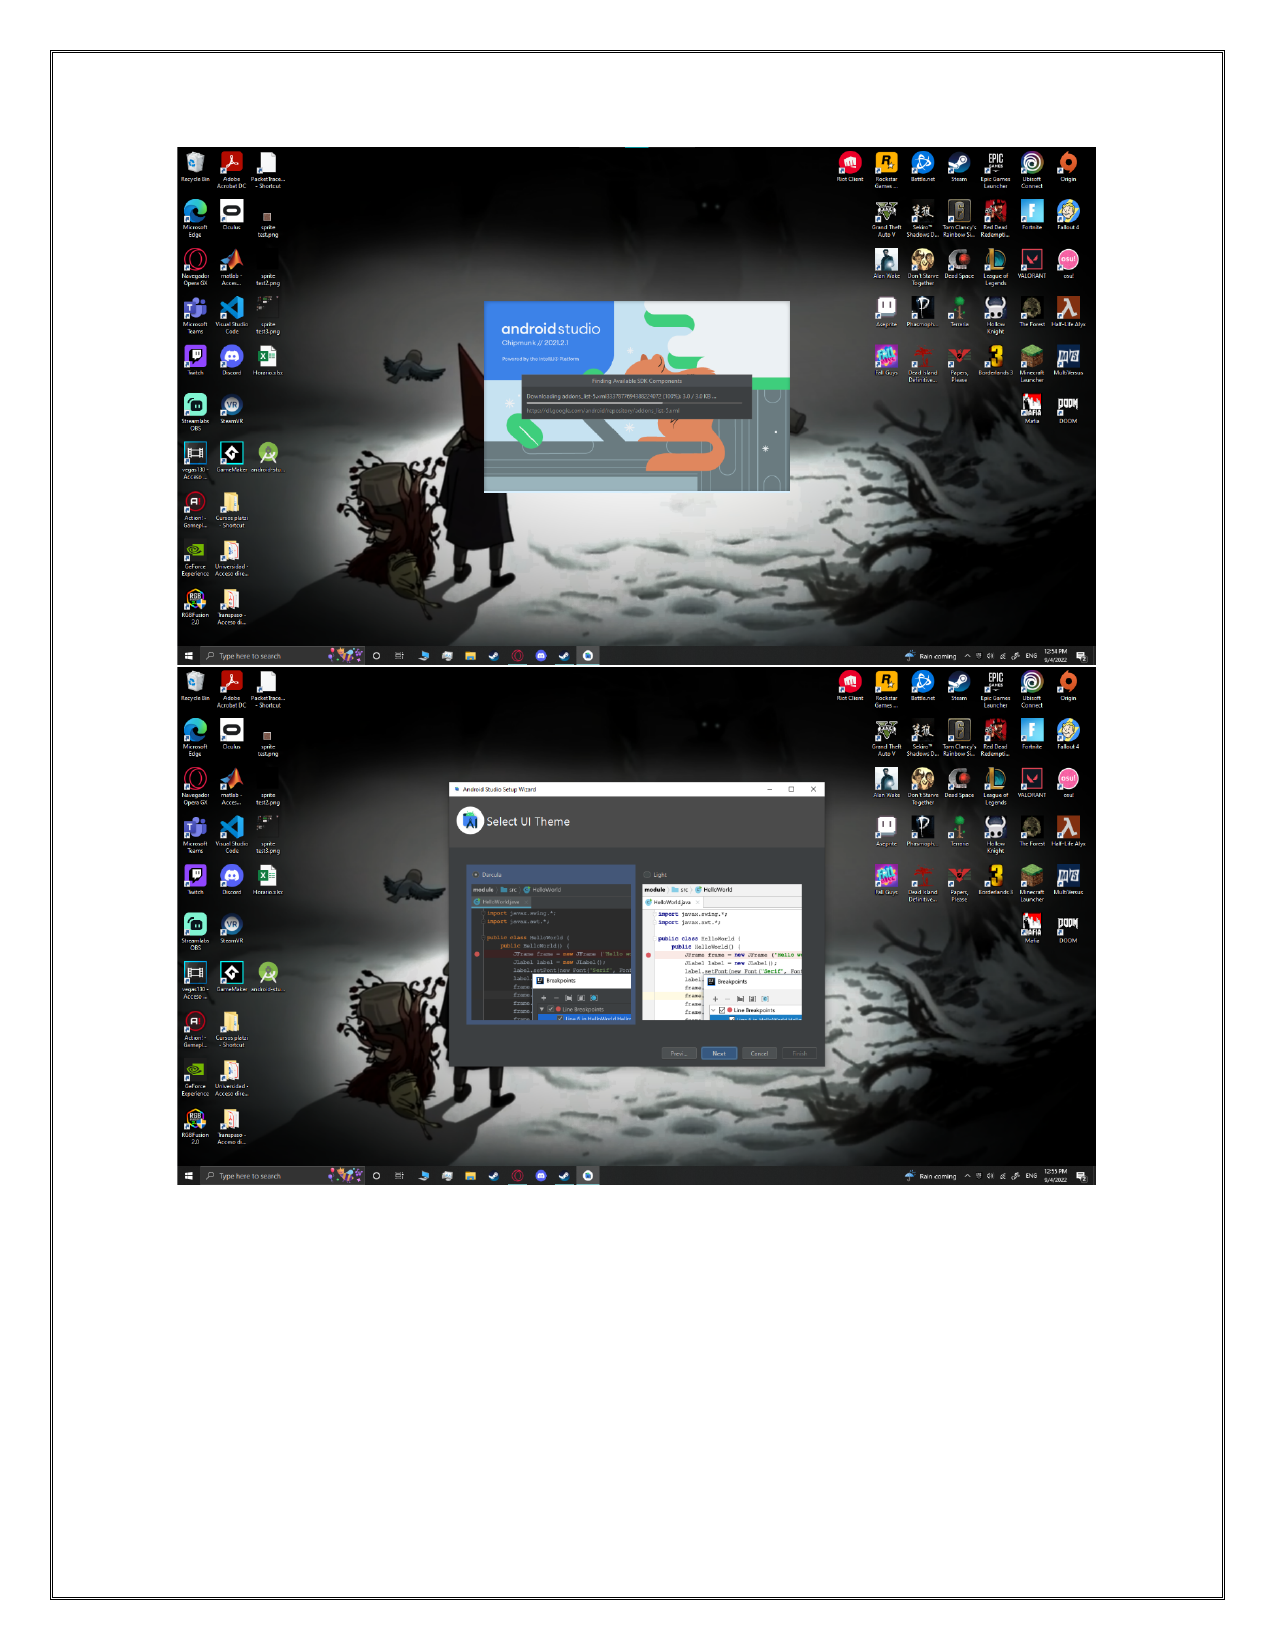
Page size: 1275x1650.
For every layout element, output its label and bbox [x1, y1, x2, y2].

picture [177, 147, 1096, 665]
picture [177, 667, 1096, 1185]
